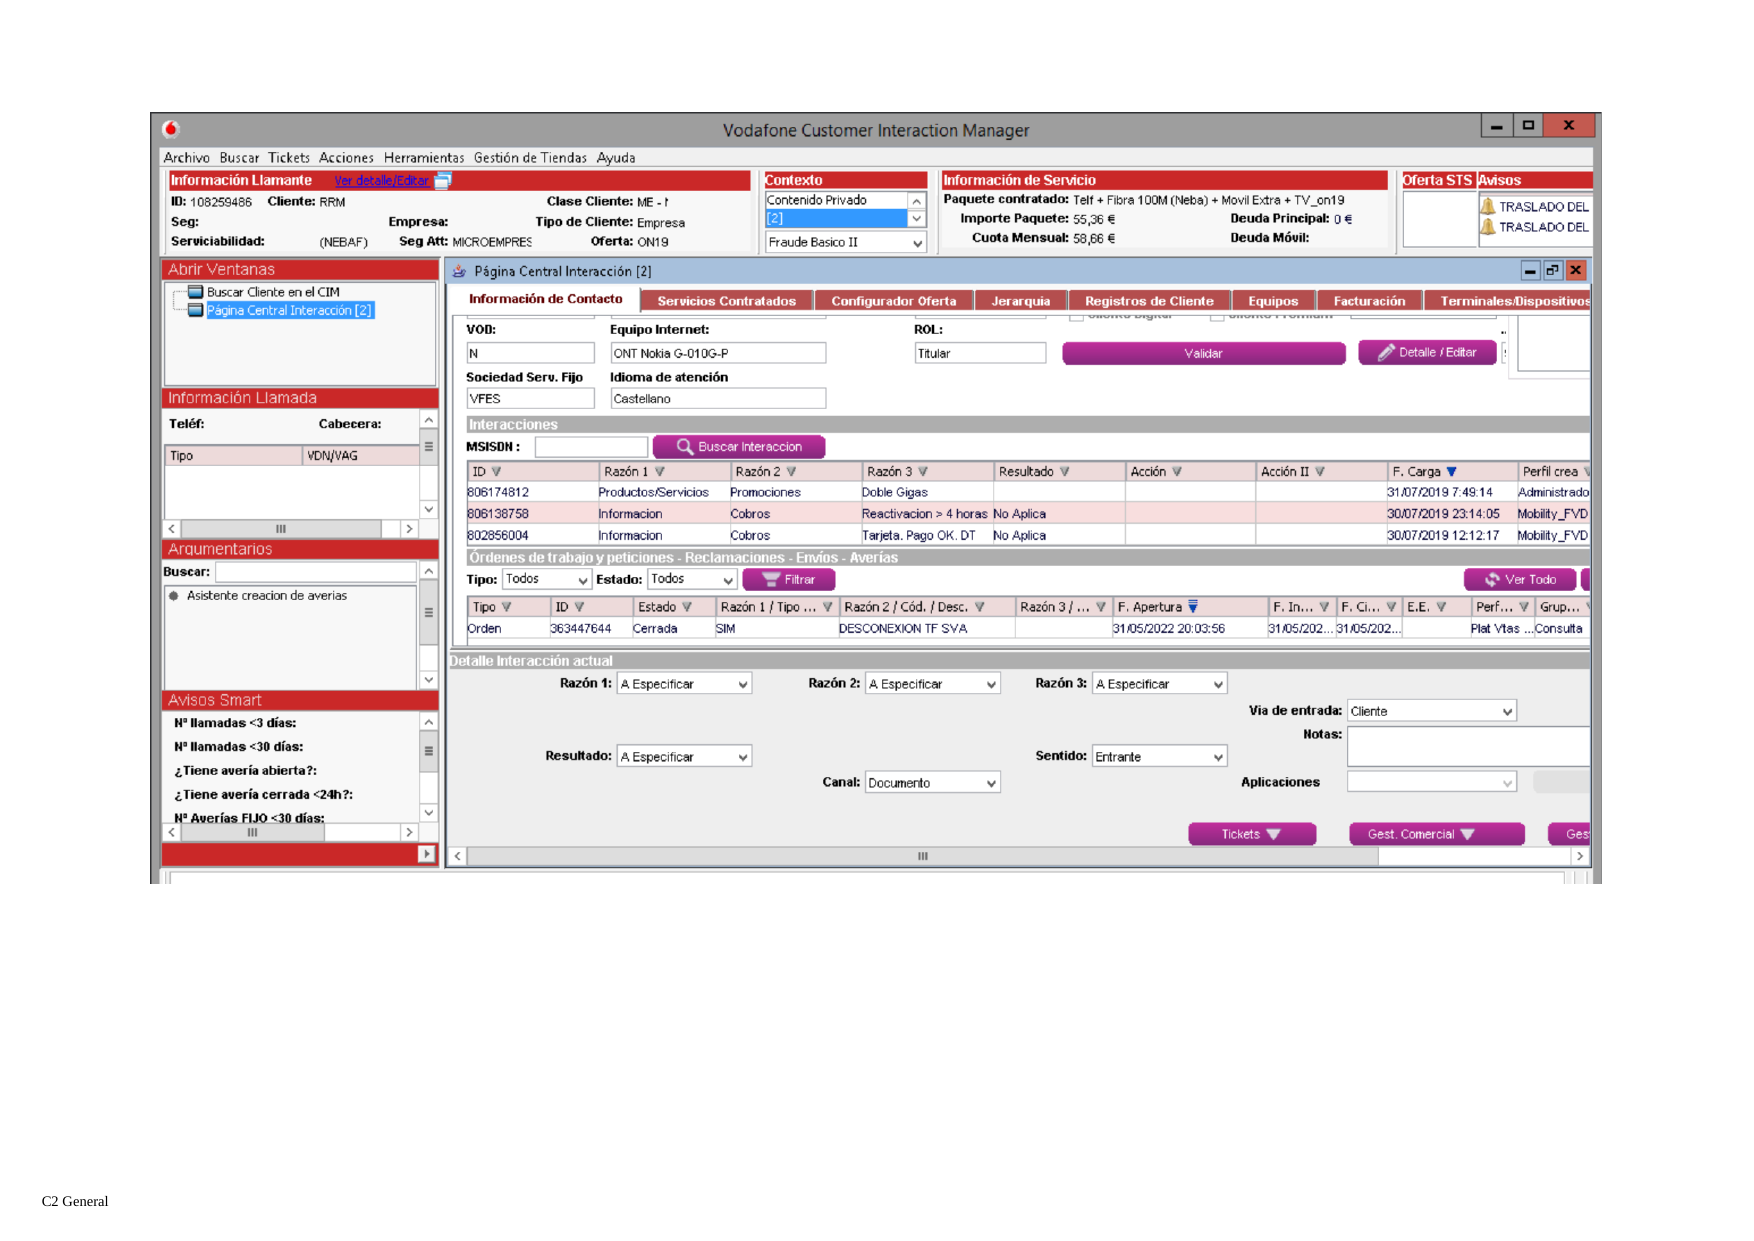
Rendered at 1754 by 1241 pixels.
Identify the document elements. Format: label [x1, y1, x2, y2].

picture [150, 112, 1602, 884]
